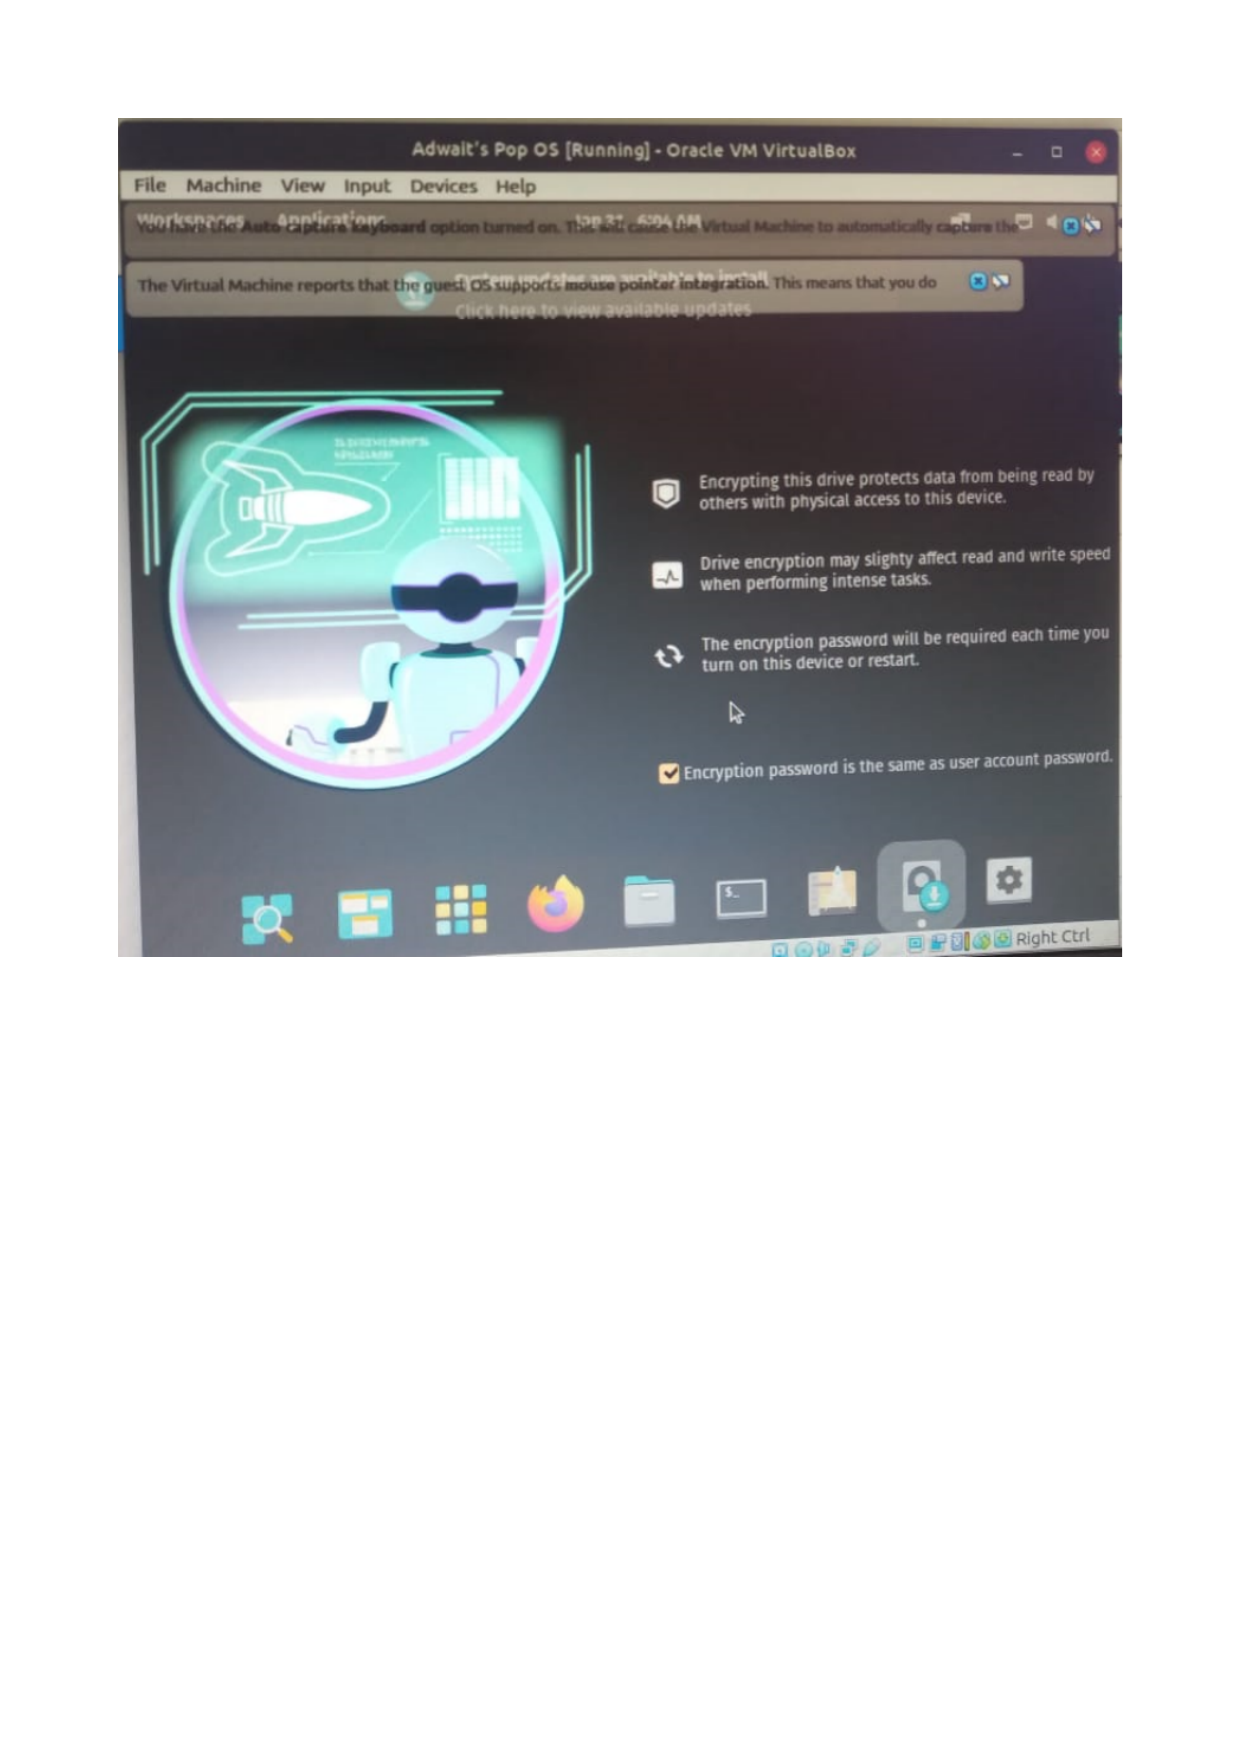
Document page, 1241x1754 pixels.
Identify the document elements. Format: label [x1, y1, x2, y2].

picture [118, 118, 1123, 957]
